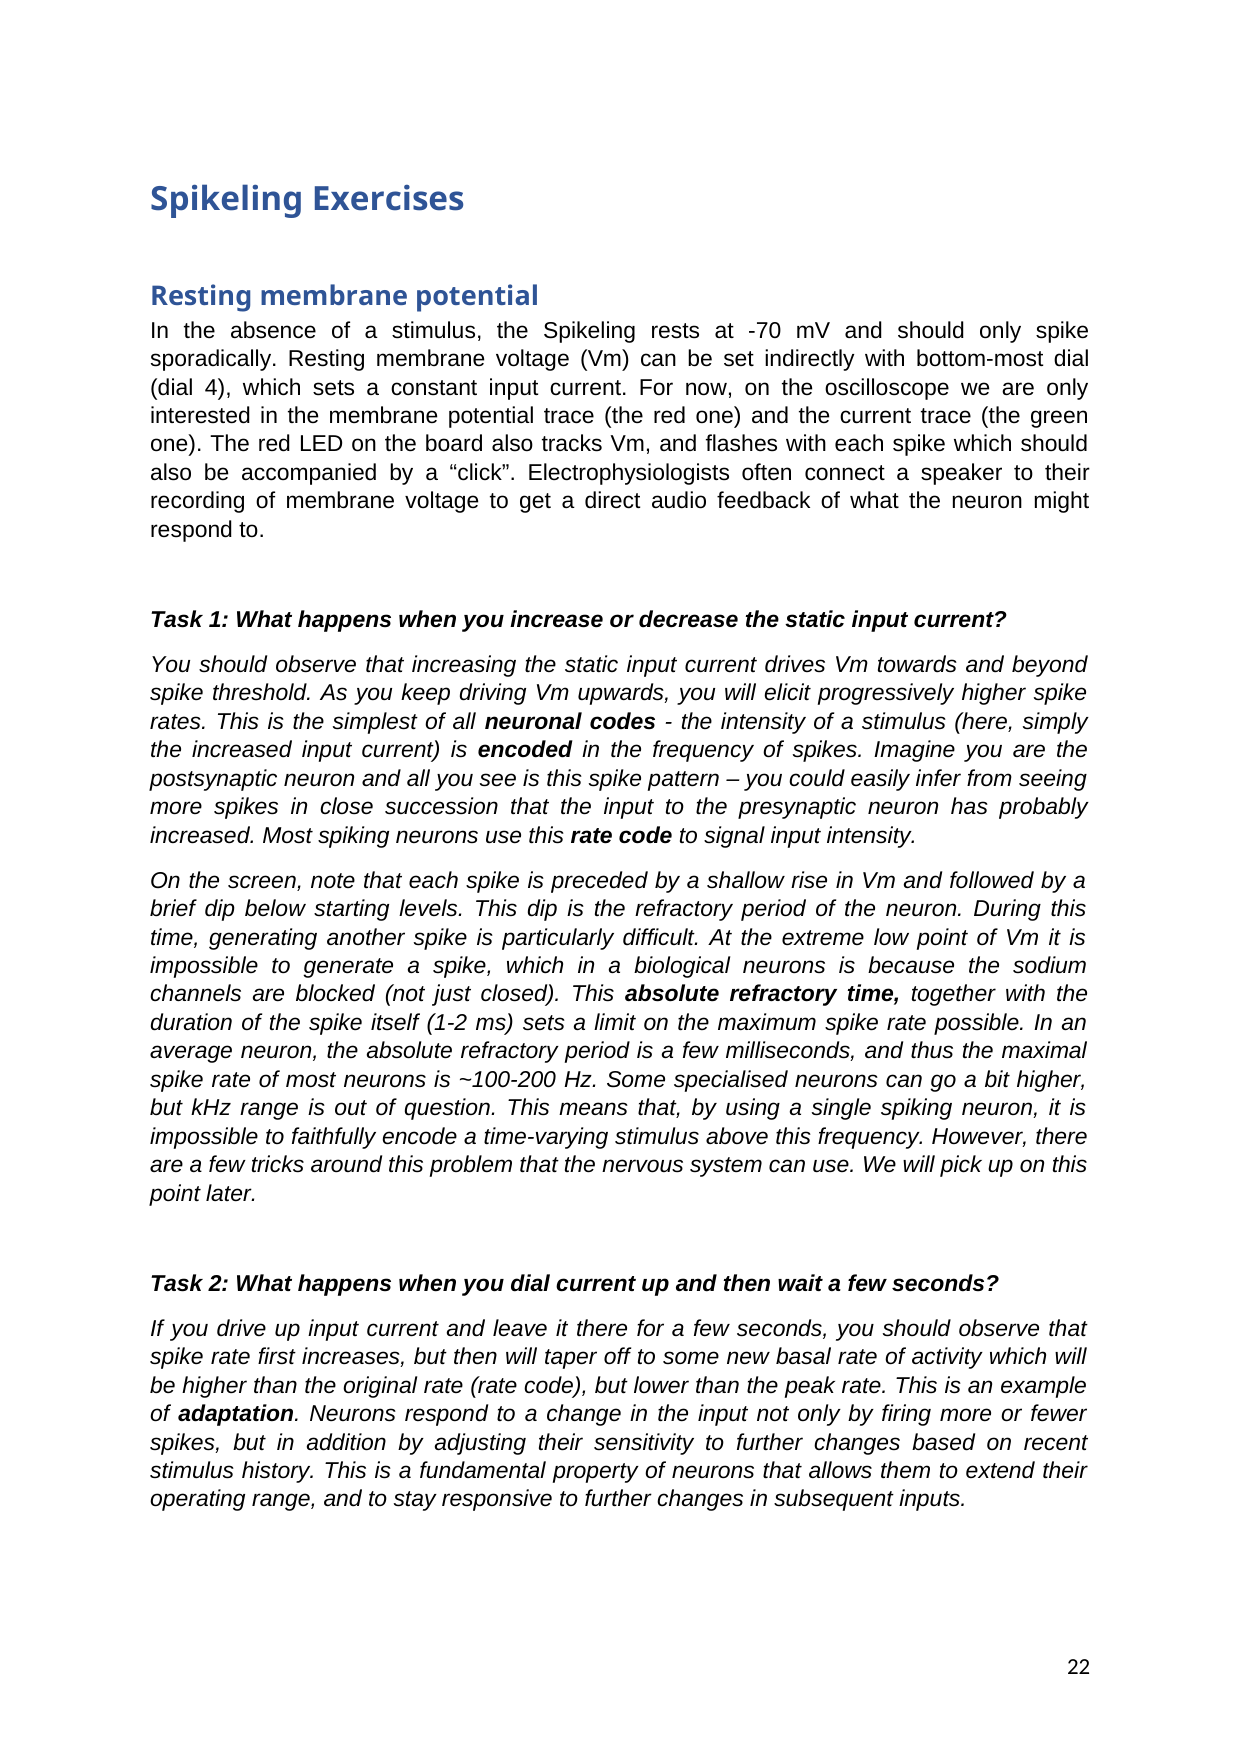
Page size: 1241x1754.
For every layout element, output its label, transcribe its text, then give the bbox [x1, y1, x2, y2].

text Task 2: What happens when you dial current up and then wait a few seconds? [150, 1270, 1090, 1296]
text Task 1: What happens when you increase or decrease the static input current? [150, 606, 1090, 632]
subtitle Spikeling Exercises [150, 175, 1090, 220]
subtitle Resting membrane potential [150, 277, 1090, 314]
text On the screen, note that each spike is preceded by a shallow rise in Vm and followed by a brief dip below starting levels. This dip is the refractory period of the neuron. During this time, generating another spike is particularly difficult. At the extreme low point of Vm it is impossible to generate a spike, which in a biological neurons is because the sodium channels are blocked (not just closed). This absolute refractory time, together with the duration of the spike itself (1-2 ms) sets a limit on the maximum spike rate possible. In an average neuron, the absolute refractory period is a few milliseconds, and thus the maximal spike rate of most neurons is ~100-200 Hz. Some specialised neurons can go a bit higher, but kHz range is out of question. This means that, by using a single spiking neuron, it is impossible to faithfully encode a time-varying stimulus above this frequency. However, there are a few tricks around this problem that the nervous system can use. We will pick up on this point later. [150, 867, 1090, 1206]
text In the absence of a stimulus, the Spikeling rests at -70 mV and should only spike sporadically. Resting membrane voltage (Vm) can be set indirectly with bottom-most dial (dial 4), which sets a constant input current. For now, on the oscilloscope we are only interested in the membrane potential trace (the red one) and the current trace (the green one). The red LED on the board also tracks Vm, and flashes with each spike which should also be accompanied by a “click”. Electrophysiologists often connect a speaker to their recording of membrane voltage to get a direct audio feedback of what the neuron might respond to. [150, 317, 1090, 542]
text You should observe that increasing the static input current drives Vm towards and beyond spike threshold. As you keep driving Vm upwards, you will elicit progressively higher spike rates. This is the simplest of all neuronal codes - the intensity of a stimulus (here, simply the increased input current) is encoded in the frequency of spikes. Imagine you are the postsynaptic neuron and all you see is this spike pattern – you could easily infer from seeing more spikes in close succession that the input to the presynaptic neuron has probably increased. Most spiking neurons use this rate code to signal input intensity. [150, 651, 1090, 848]
text If you drive up input current and leave it there for a few seconds, you should observe that spike rate first increases, but then will taper off to some new basal rate of activity which will be higher than the original rate (rate code), but lower than the peak rate. This is an example of adaptation. Neurons respond to a change in the input not only by firing more or fewer spikes, but in addition by adjusting their sensitivity to further changes based on recent stimulus history. This is a fundamental property of neurons that allows them to extend their operating range, and to stay responsive to further changes in subsequent inputs. [150, 1315, 1090, 1512]
